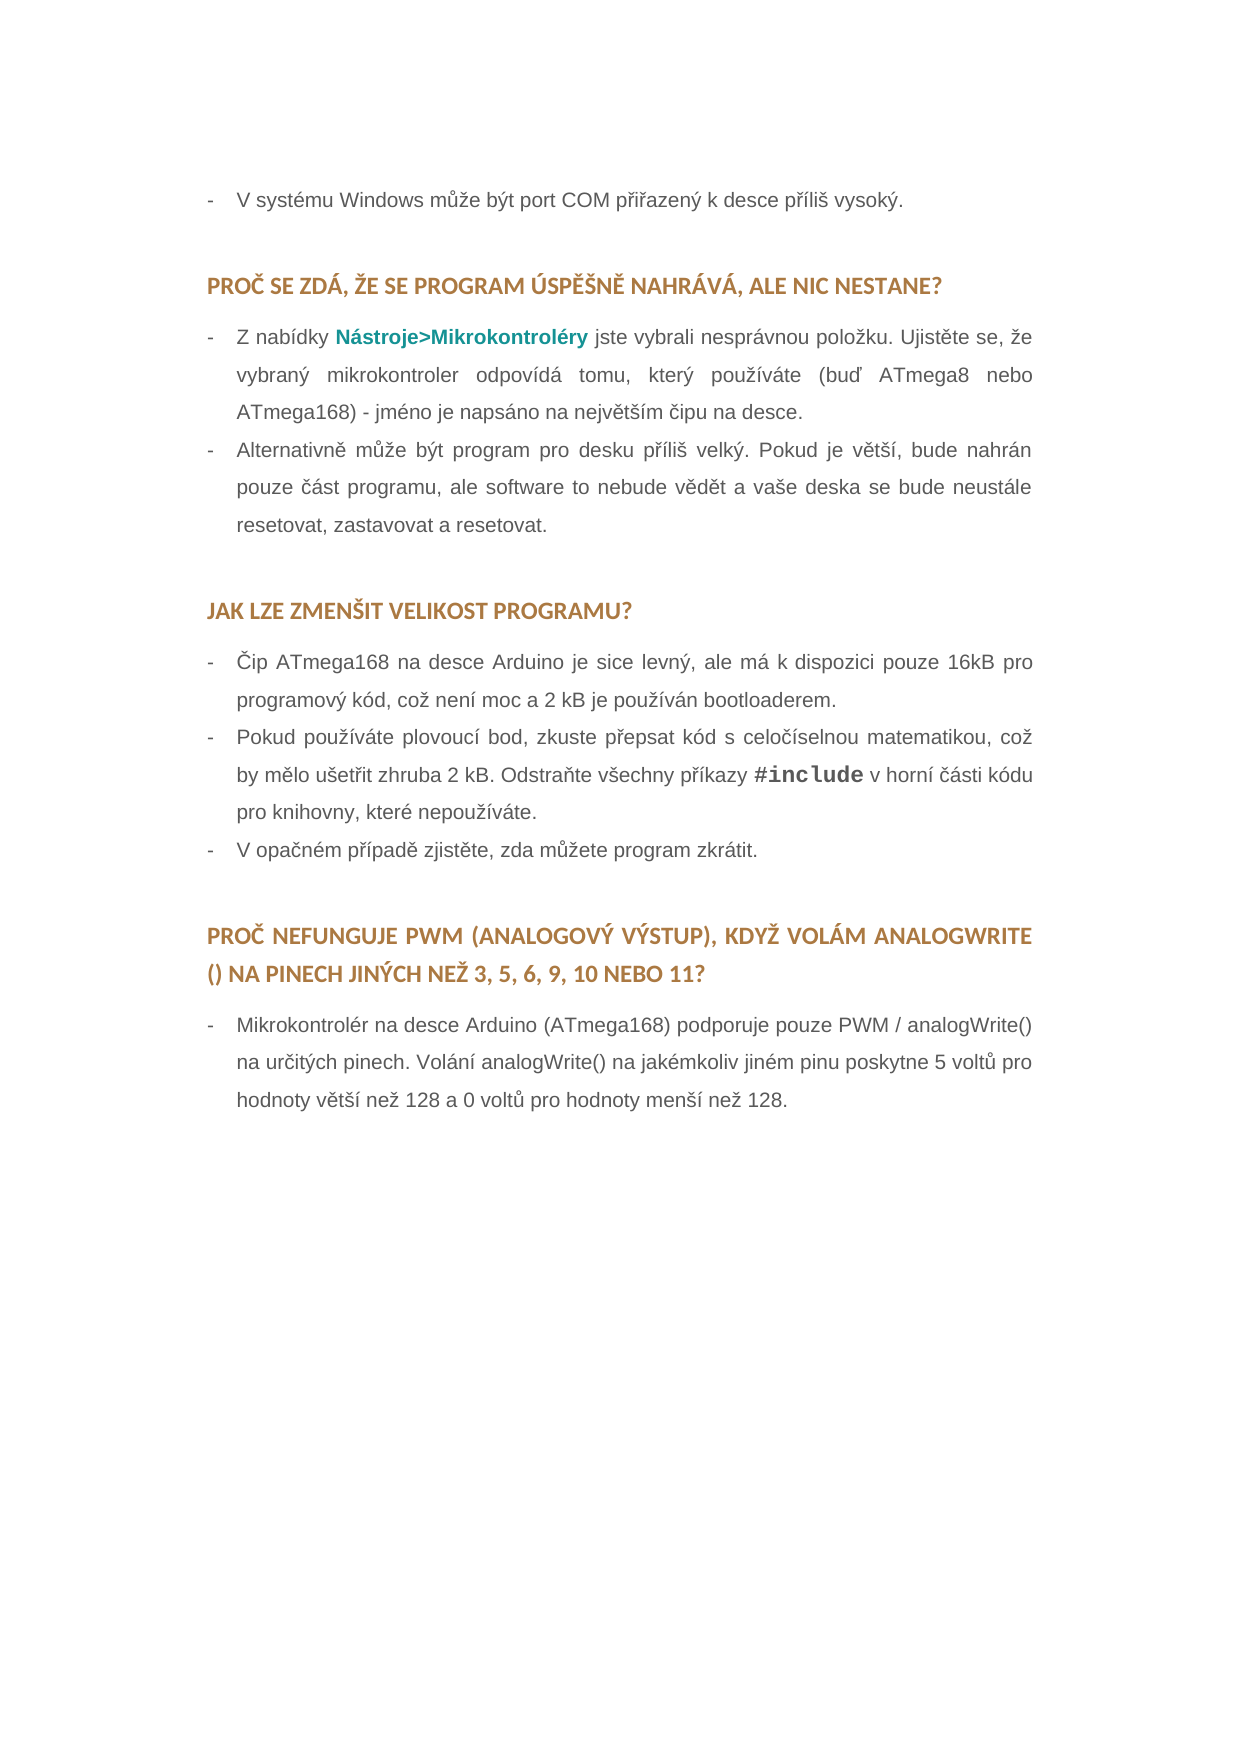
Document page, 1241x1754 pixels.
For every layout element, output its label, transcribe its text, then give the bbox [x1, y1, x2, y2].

list V opačném případě zjistěte, zda můžete program zkrátit. [207, 827, 1033, 865]
list V systému Windows může být port COM přiřazený k desce příliš vysoký. [207, 177, 1033, 215]
subtitle Proč nefunguje PWM (analogový výstup), když volám analogWrite () na pinech jiných než 3, 5, 6, 9, 10 nebo 11? [207, 915, 1033, 990]
list Z nabídky Nástroje>Mikrokontroléry jste vybrali nesprávnou položku. Ujistěte se, že vybraný mikrokontroler odpovídá tomu, který používáte (buď ATmega8 nebo ATmega168) - jméno je napsáno na největším čipu na desce. [207, 315, 1033, 427]
subtitle Jak lze zmenšit velikost programu? [207, 590, 1033, 627]
list Čip ATmega168 na desce Arduino je sice levný, ale má k dispozici pouze 16kB pro programový kód, což není moc a 2 kB je používán bootloaderem. [207, 640, 1033, 715]
list Mikrokontrolér na desce Arduino (ATmega168) podporuje pouze PWM / analogWrite() na určitých pinech. Volání analogWrite() na jakémkoliv jiném pinu poskytne 5 voltů pro hodnoty větší než 128 a 0 voltů pro hodnoty menší než 128. [207, 1002, 1033, 1115]
list Pokud používáte plovoucí bod, zkuste přepsat kód s celočíselnou matematikou, což by mělo ušetřit zhruba 2 kB. Odstraňte všechny příkazy #include v horní části kódu pro knihovny, které nepoužíváte. [207, 715, 1033, 827]
list Alternativně může být program pro desku příliš velký. Pokud je větší, bude nahrán pouze část programu, ale software to nebude vědět a vaše deska se bude neustále resetovat, zastavovat a resetovat. [207, 427, 1033, 540]
subtitle Proč se zdá, že se program úspěšně nahrává, ale nic nestane? [207, 265, 1033, 302]
